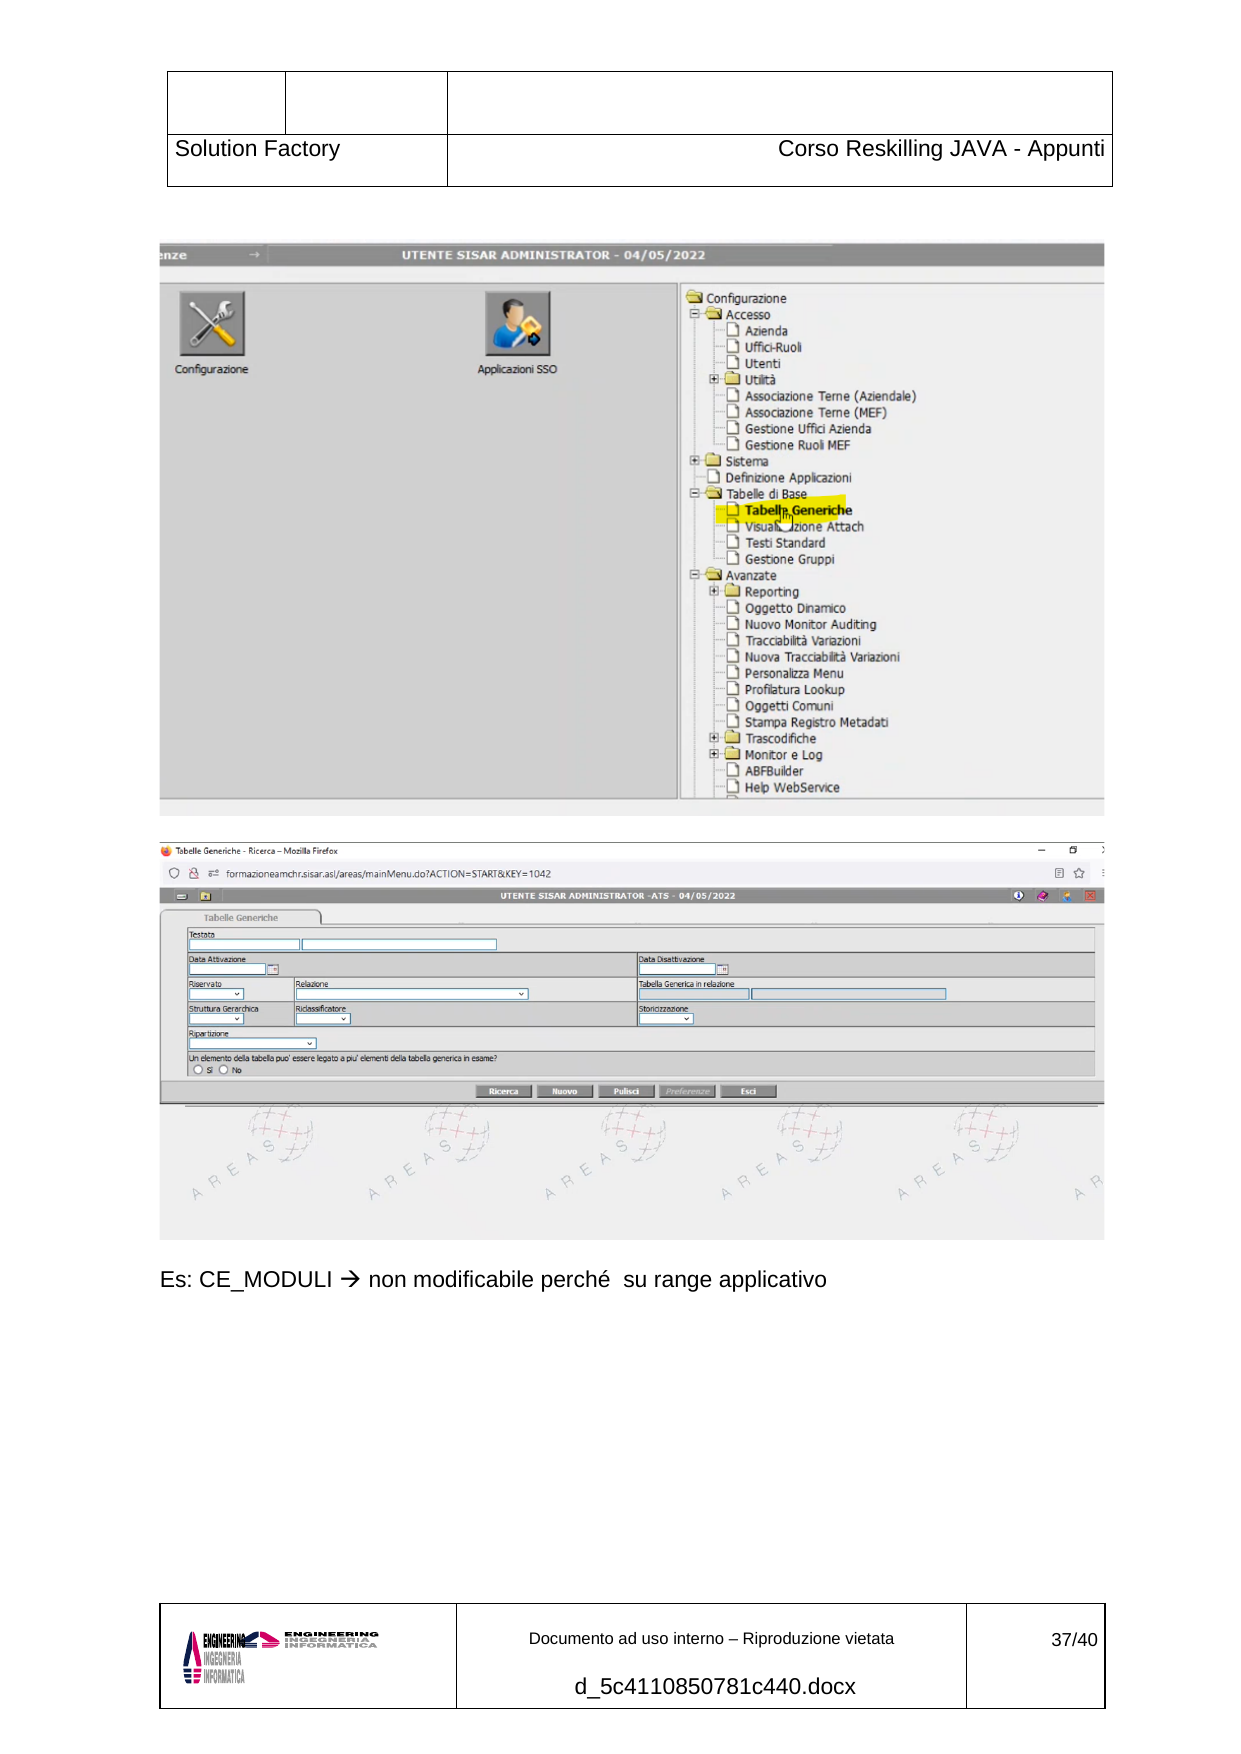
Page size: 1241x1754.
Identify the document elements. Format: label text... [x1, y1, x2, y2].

picture [159, 239, 1105, 816]
text Es: CE_MODULI non modificabile perché su range applicativo [159, 1266, 1104, 1292]
picture [159, 842, 1105, 1240]
